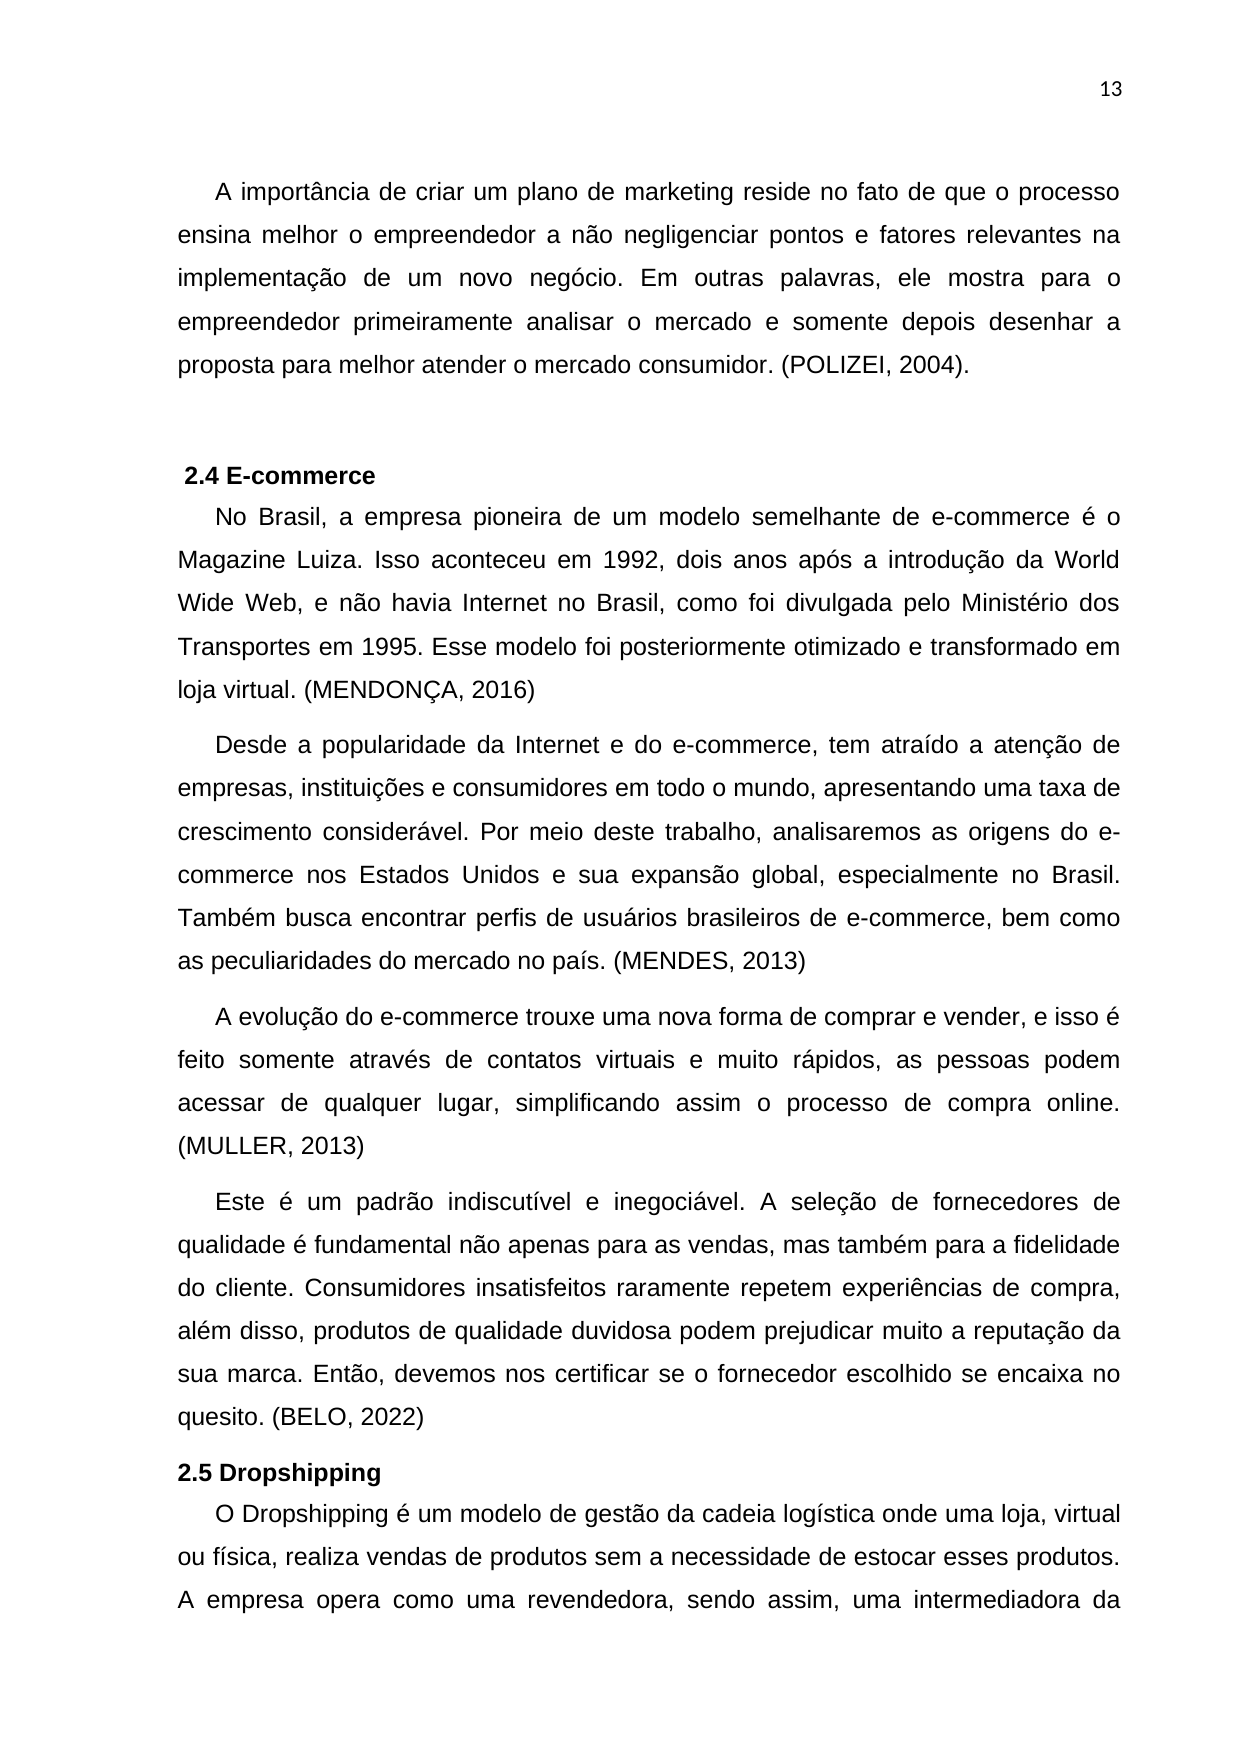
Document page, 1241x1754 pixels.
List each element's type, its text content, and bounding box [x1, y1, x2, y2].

text No Brasil, a empresa pioneira de um modelo semelhante de e-commerce é o Magazine Luiza. Isso aconteceu em 1992, dois anos após a introdução da World Wide Web, e não havia Internet no Brasil, como foi divulgada pelo Ministério dos Transportes em 1995. Esse modelo foi posteriormente otimizado e transformado em loja virtual. (MENDONÇA, 2016) [177, 502, 1122, 703]
text A importância de criar um plano de marketing reside no fato de que o processo ensina melhor o empreendedor a não negligenciar pontos e fatores relevantes na implementação de um novo negócio. Em outras palavras, ele mostra para o empreendedor primeiramente analisar o mercado e somente depois desenhar a proposta para melhor atender o mercado consumidor. (POLIZEI, 2004). [177, 177, 1122, 378]
text Desde a popularidade da Internet e do e-commerce, tem atraído a atenção de empresas, instituições e consumidores em todo o mundo, apresentando uma taxa de crescimento considerável. Por meio deste trabalho, analisaremos as origens do e-commerce nos Estados Unidos e sua expansão global, especialmente no Brasil. Também busca encontrar perfis de usuários brasileiros de e-commerce, bem como as peculiaridades do mercado no país. (MENDES, 2013) [177, 730, 1122, 975]
subtitle 2.4 E-commerce [177, 461, 1122, 490]
subtitle 2.5 Dropshipping [177, 1458, 1122, 1487]
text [177, 1499, 1122, 1614]
text A evolução do e-commerce trouxe uma nova forma de comprar e vender, e isso é feito somente através de contatos virtuais e muito rápidos, as pessoas podem acessar de qualquer lugar, simplificando assim o processo de compra online. (MULLER, 2013) [177, 1002, 1122, 1160]
text Este é um padrão indiscutível e inegociável. A seleção de fornecedores de qualidade é fundamental não apenas para as vendas, mas também para a fidelidade do cliente. Consumidores insatisfeitos raramente repetem experiências de compra, além disso, produtos de qualidade duvidosa podem prejudicar muito a reputação da sua marca. Então, devemos nos certificar se o fornecedor escolhido se encaixa no quesito. (BELO, 2022) [177, 1187, 1122, 1431]
